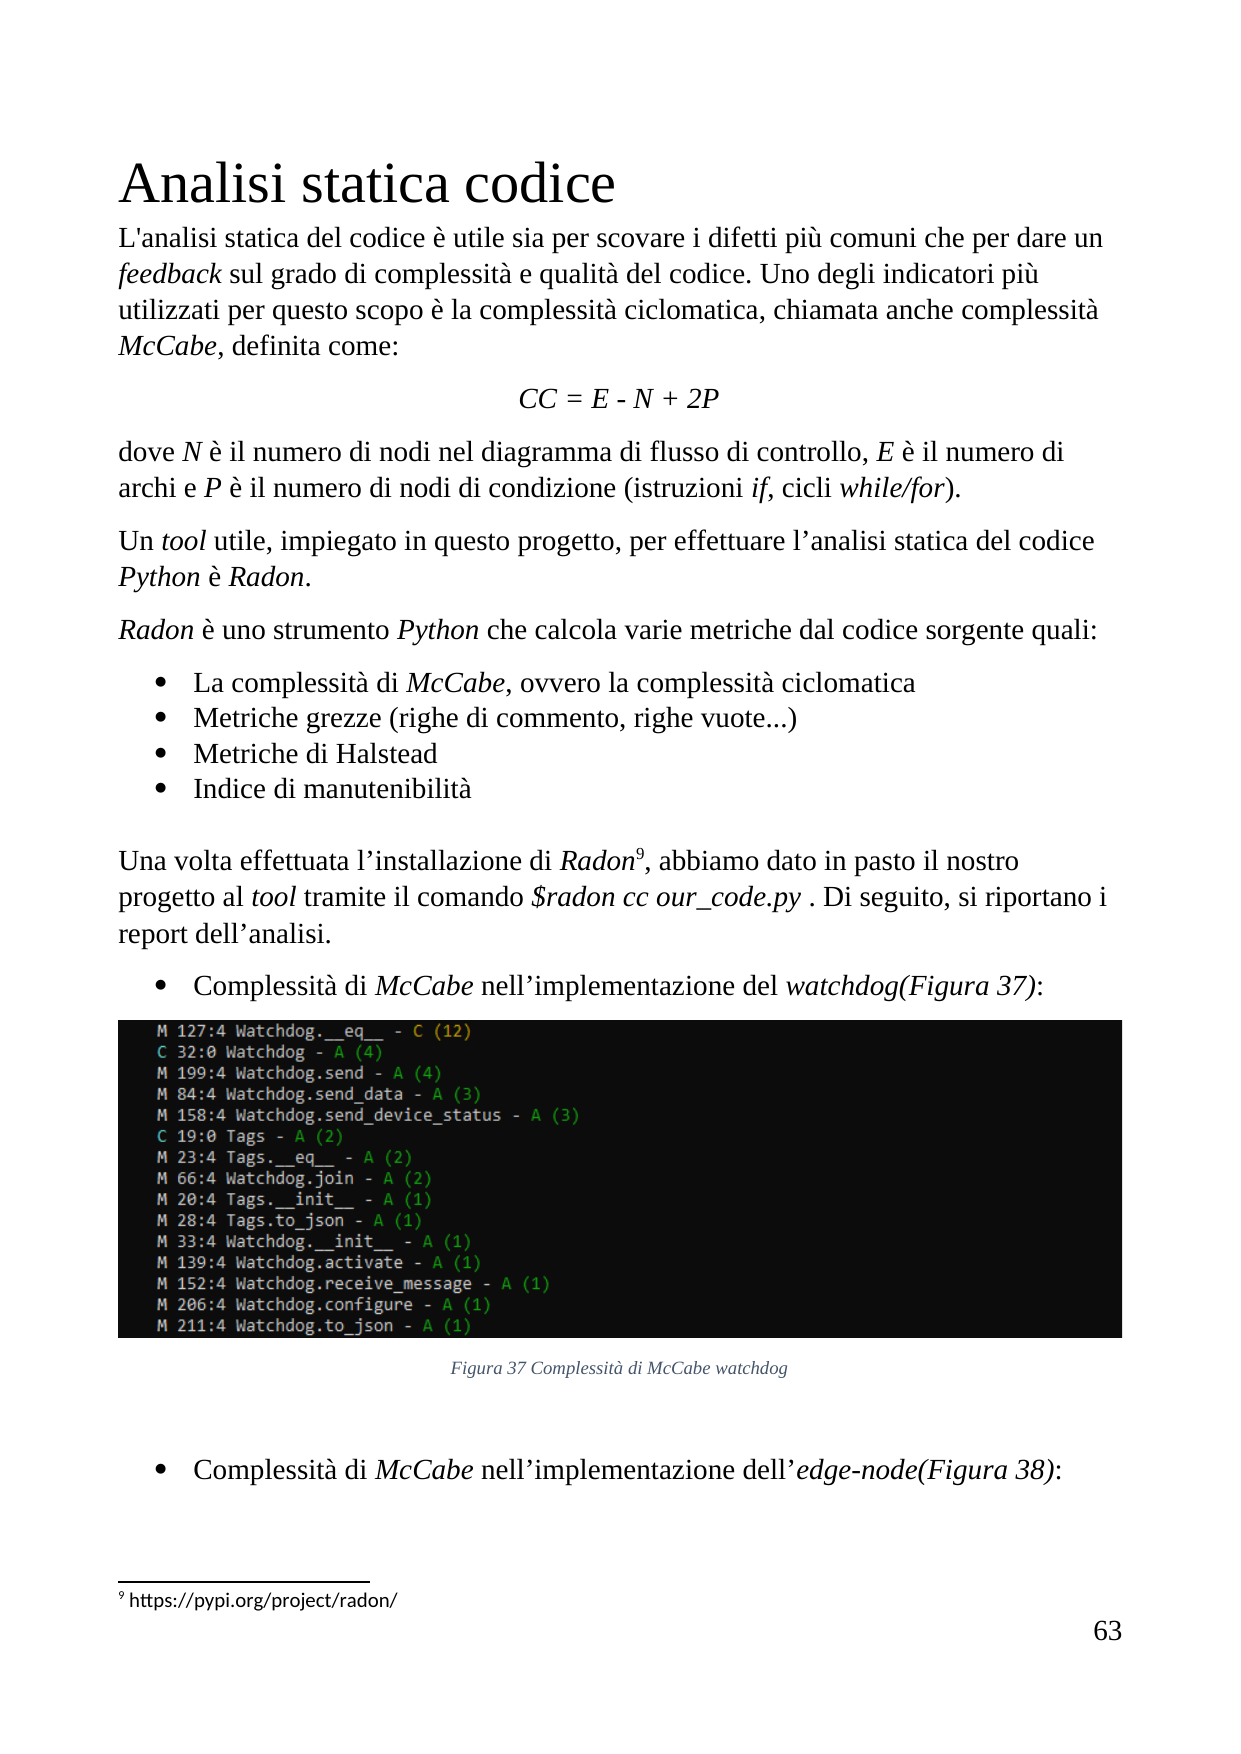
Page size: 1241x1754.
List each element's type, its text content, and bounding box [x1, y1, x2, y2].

list Metriche grezze (righe di commento, righe vuote...) [156, 700, 1122, 734]
text CC = E - N + 2P [118, 381, 1122, 415]
list Complessità di McCabe nell’implementazione del watchdog(Figura 37): [156, 968, 1122, 1002]
text Una volta effettuata l’installazione di Radon, abbiamo dato in pasto il nostro progetto al tool tramite il comando $radon cc our_code.py . Di seguito, si riportano i report dell’analisi. [118, 843, 1122, 949]
text dove N è il numero di nodi nel diagramma di flusso di controllo, E è il numero di archi e P è il numero di nodi di condizione (istruzioni if, cicli while/for). [118, 434, 1122, 504]
picture [118, 1020, 1123, 1338]
text Figura 37 Complessità di McCabe watchdog [118, 1357, 1122, 1379]
list Complessità di McCabe nell’implementazione dell’edge-node(Figura 38): [156, 1452, 1122, 1486]
subtitle Analisi statica codice [118, 148, 1122, 215]
text L'analisi statica del codice è utile sia per scovare i difetti più comuni che per dare un feedback sul grado di complessità e qualità del codice. Uno degli indicatori più utilizzati per questo scopo è la complessità ciclomatica, chiamata anche complessità McCabe, definita come: [118, 220, 1122, 362]
list La complessità di McCabe, ovvero la complessità ciclomatica [156, 665, 1122, 698]
text Un tool utile, impiegato in questo progetto, per effettuare l’analisi statica del codice Python è Radon. [118, 523, 1122, 593]
list Metriche di Halstead [156, 736, 1122, 770]
list Indice di manutenibilità [156, 772, 1122, 805]
text Radon è uno strumento Python che calcola varie metriche dal codice sorgente quali: [118, 612, 1122, 646]
